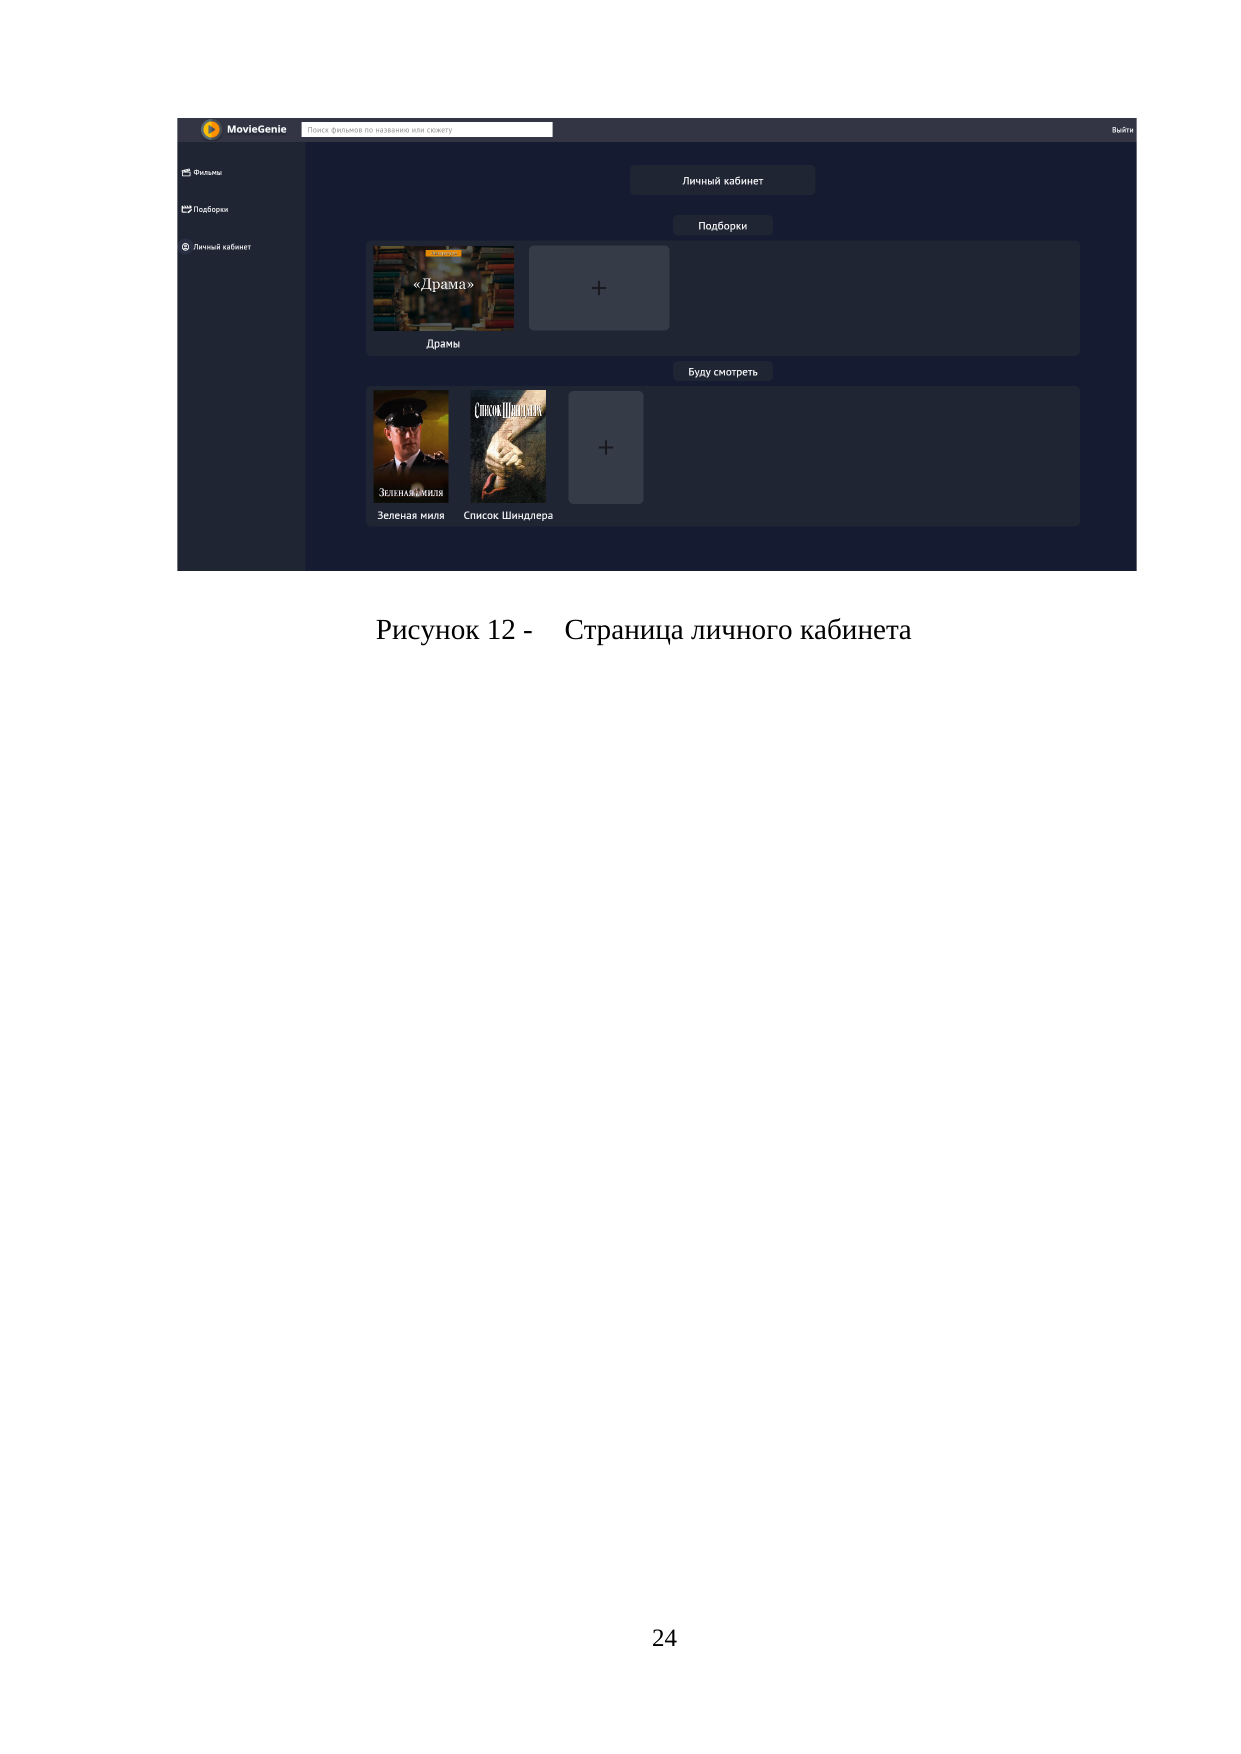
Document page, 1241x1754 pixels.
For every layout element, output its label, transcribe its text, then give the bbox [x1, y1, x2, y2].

text Страница личного кабинета [214, 612, 1152, 646]
picture [177, 118, 1137, 571]
